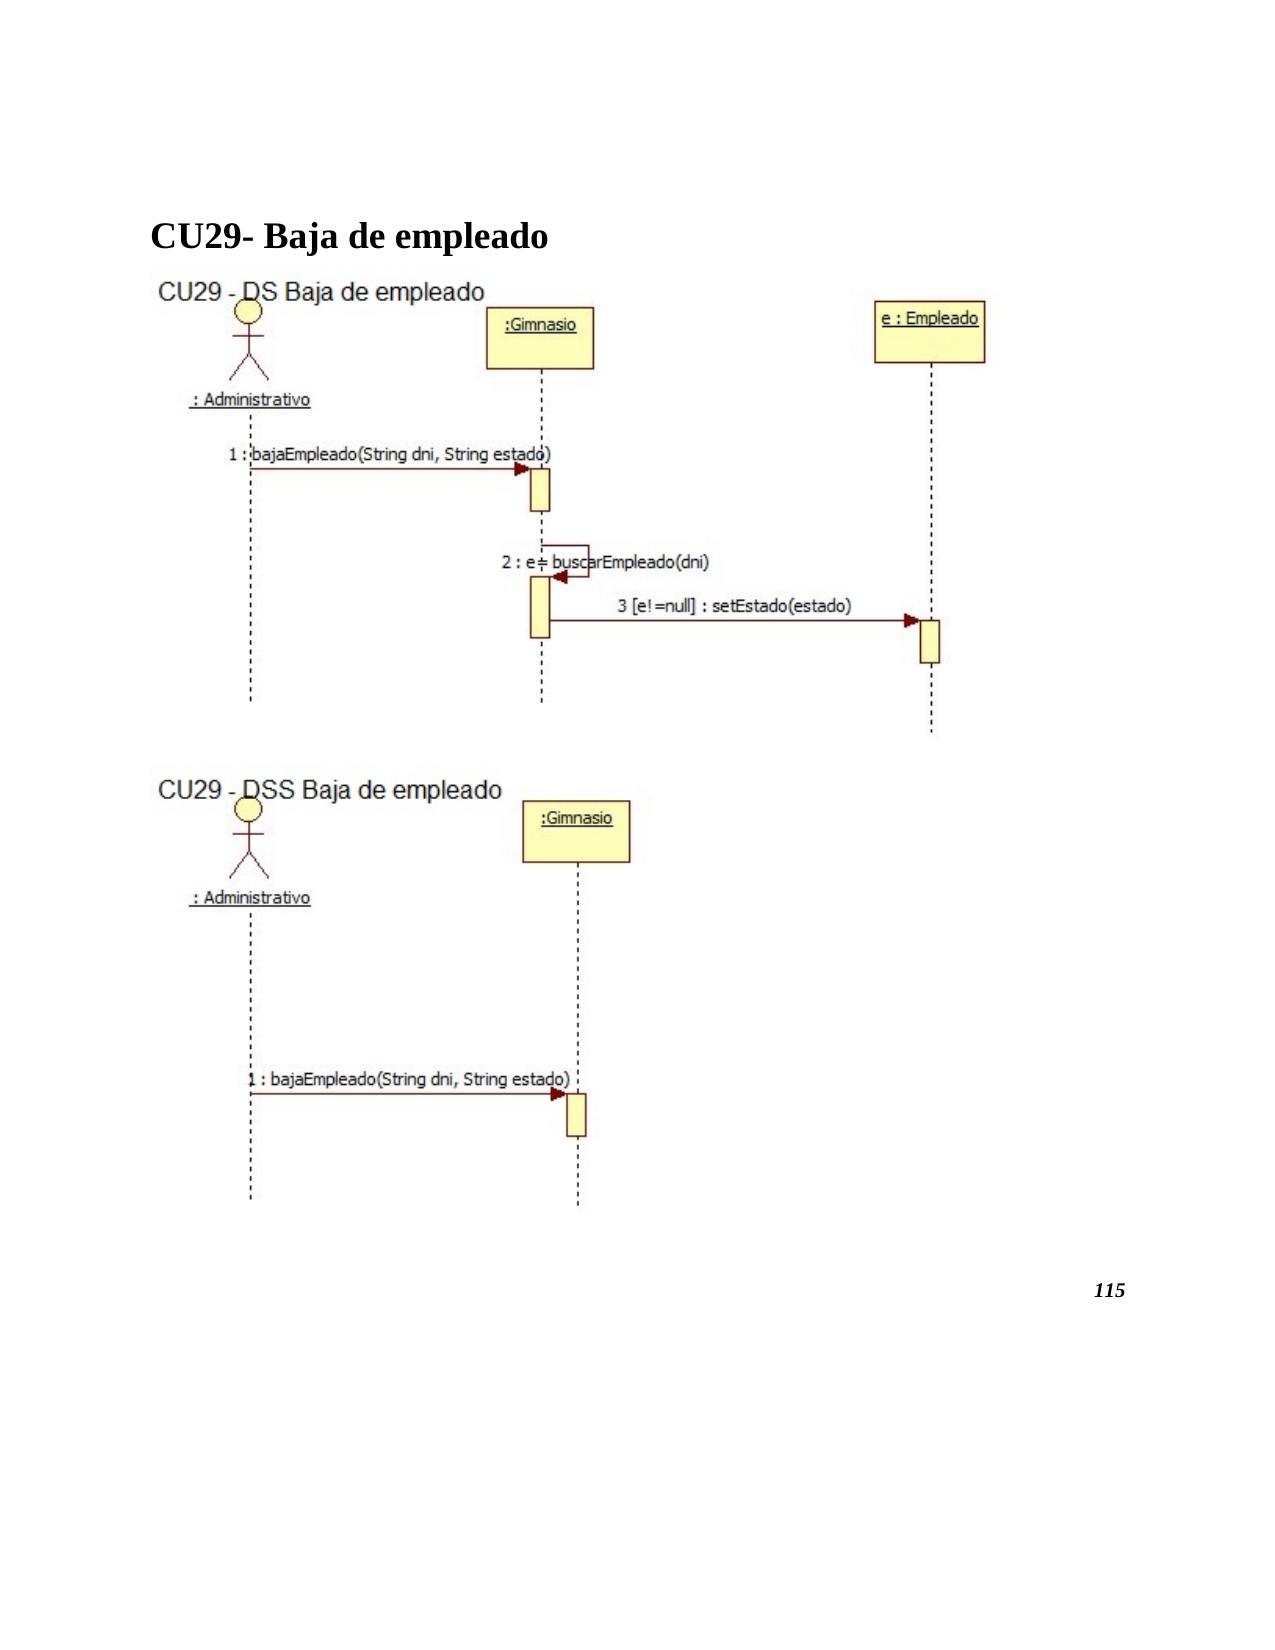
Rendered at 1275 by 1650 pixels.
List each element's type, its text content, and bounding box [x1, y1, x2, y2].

picture [150, 265, 1017, 1239]
subtitle CU29- Baja de empleado [150, 214, 1125, 257]
